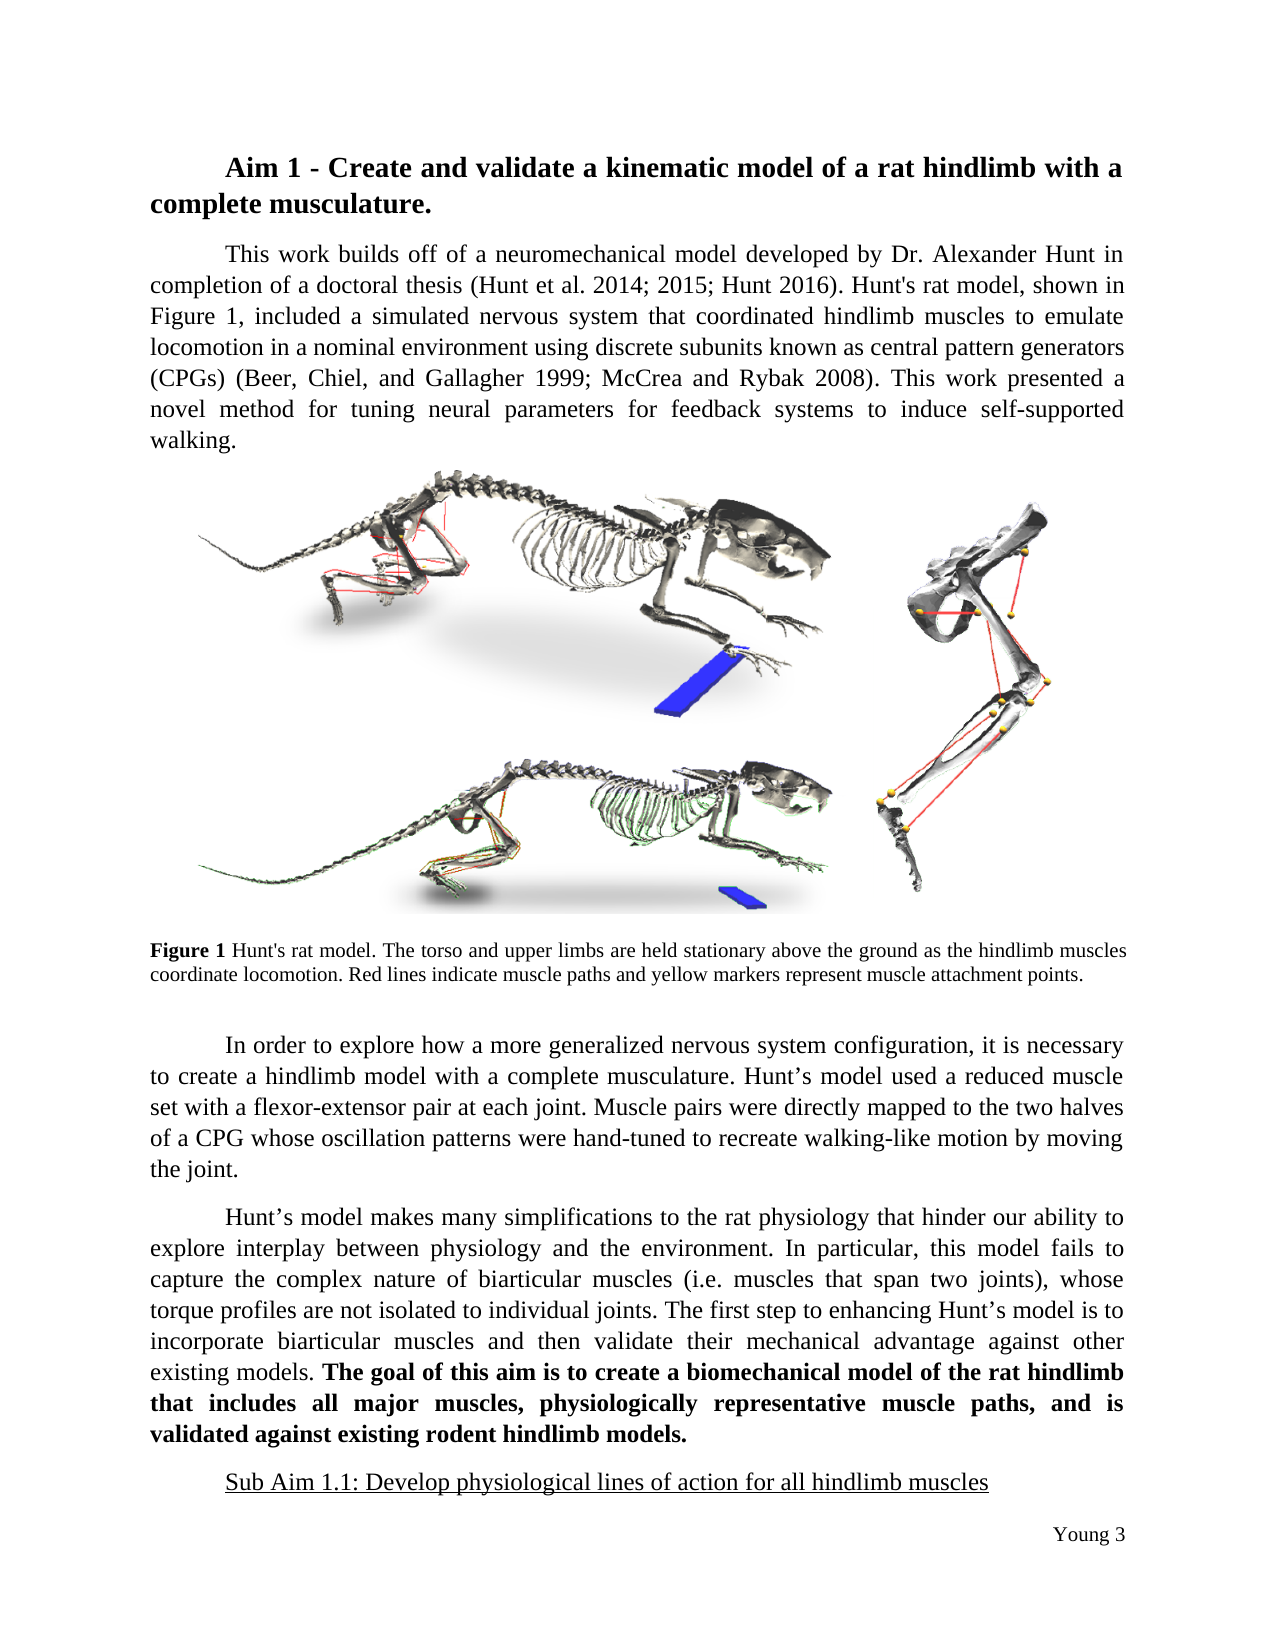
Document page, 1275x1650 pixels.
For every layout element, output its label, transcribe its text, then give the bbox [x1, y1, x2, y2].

text This work builds off of a neuromechanical model developed by Dr. Alexander Hunt in completion of a doctoral thesis (Hunt et al. 2014; 2015; Hunt 2016). Hunt's rat model, shown in Figure 1, included a simulated nervous system that coordinated hindlimb muscles to emulate locomotion in a nominal environment using discrete subunits known as central pattern generators (CPGs) (Beer, Chiel, and Gallagher 1999; McCrea and Rybak 2008). This work presented a novel method for tuning neural parameters for feedback systems to induce self-supported walking. [150, 239, 1125, 454]
text Hunt’s model makes many simplifications to the rat physiology that hinder our ability to explore interplay between physiology and the environment. In particular, this model fails to capture the complex nature of biarticular muscles (i.e. muscles that span two joints), whose torque profiles are not isolated to individual joints. The first step to enhancing Hunt’s model is to incorporate biarticular muscles and then validate their mechanical advantage against other existing models. The goal of this aim is to create a biomechanical model of the rat hindlimb that includes all major muscles, physiologically representative muscle paths, and is validated against existing rodent hindlimb models. [150, 1202, 1125, 1448]
subtitle Aim 1 - Create and validate a kinematic model of a rat hindlimb with a complete musculature. [150, 150, 1125, 220]
text In order to explore how a more generalized nervous system configuration, it is necessary to create a hindlimb model with a complete musculature. Hunt’s model used a reduced muscle set with a flexor-extensor pair at each joint. Muscle pairs were directly mapped to the two halves of a CPG whose oscillation patterns were hand-tuned to recreate walking-like motion by moving the joint. [150, 1007, 1125, 1183]
picture [191, 461, 1076, 914]
subtitle Sub Aim 1.1: Develop physiological lines of action for all hindlimb muscles [150, 1467, 1125, 1495]
